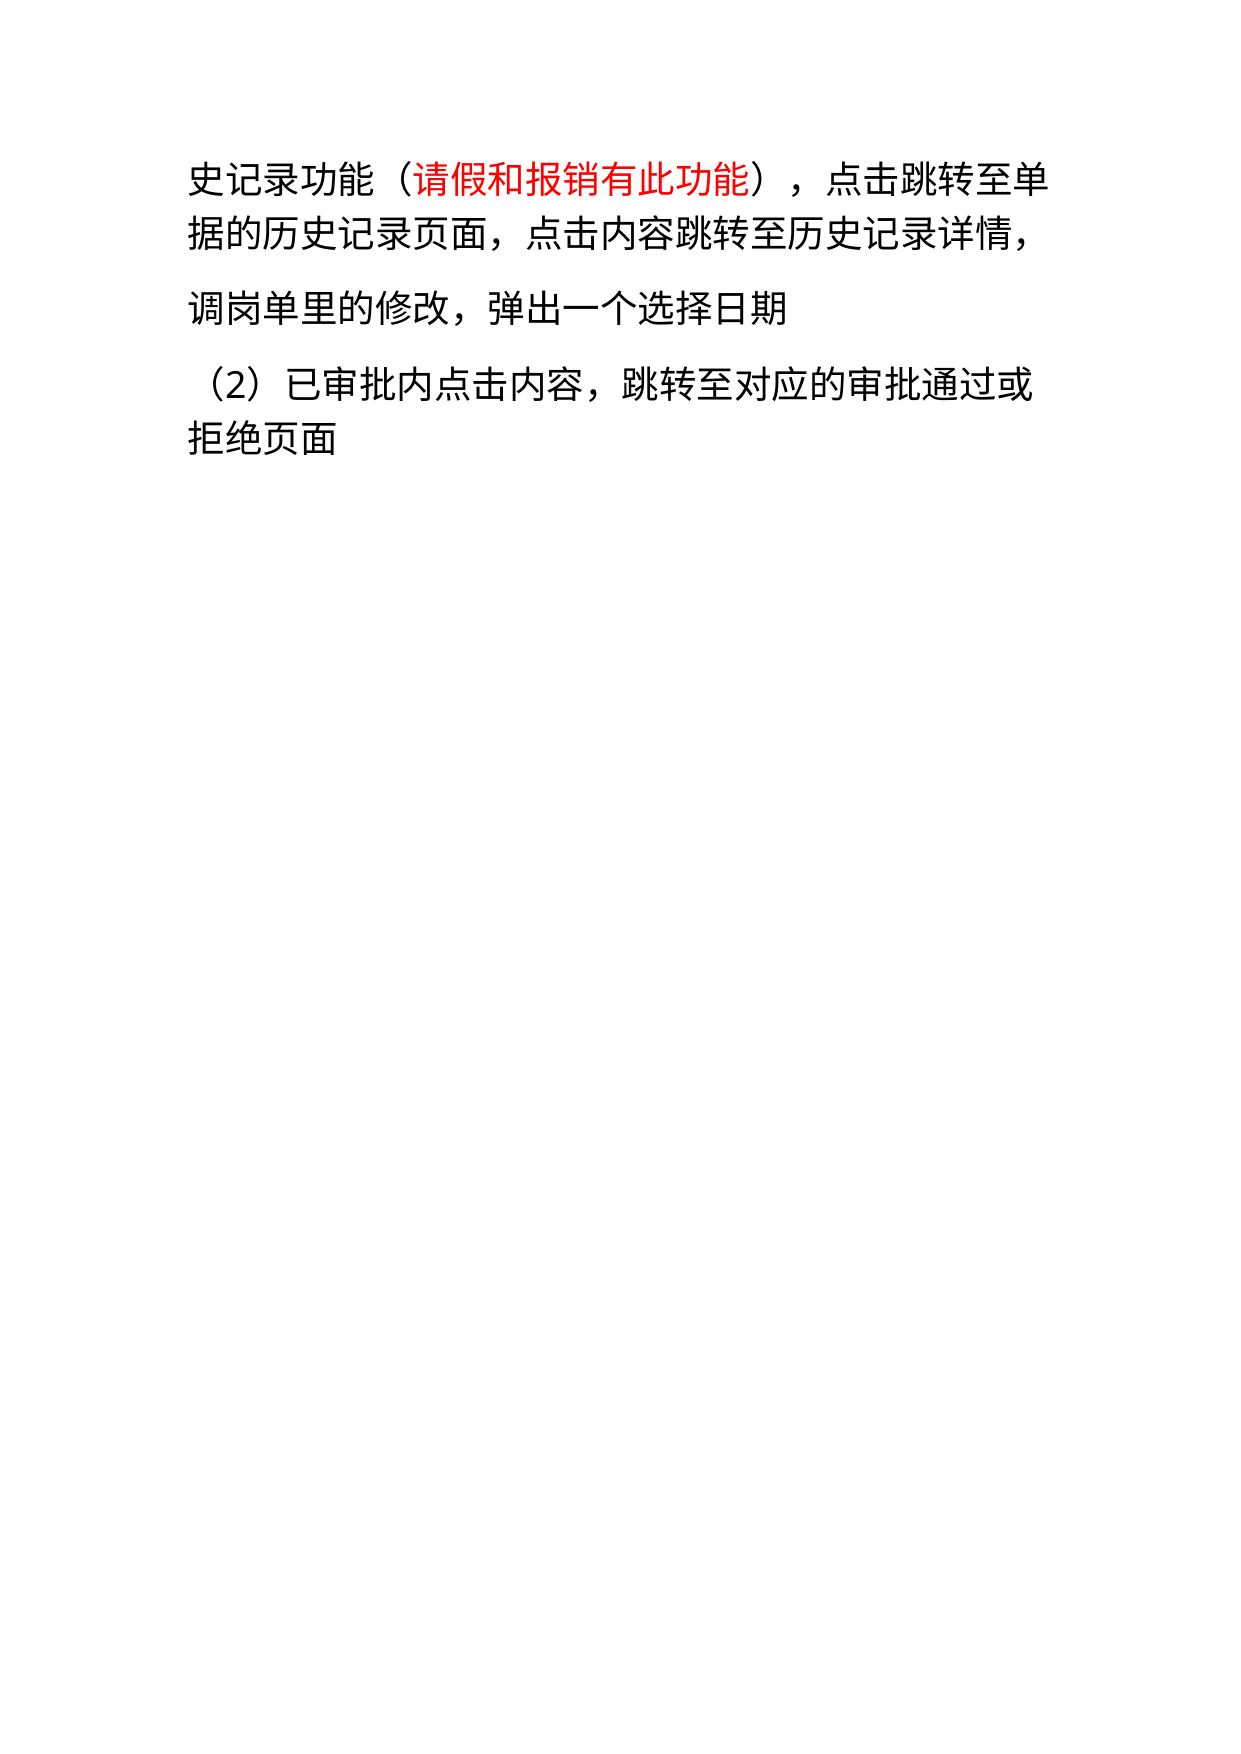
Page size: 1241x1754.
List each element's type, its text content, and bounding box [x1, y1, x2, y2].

text （2）已审批内点击内容，跳转至对应的审批通过或拒绝页面 [187, 354, 1053, 463]
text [187, 150, 1053, 258]
text 调岗单里的修改，弹出一个选择日期 [187, 279, 1053, 334]
